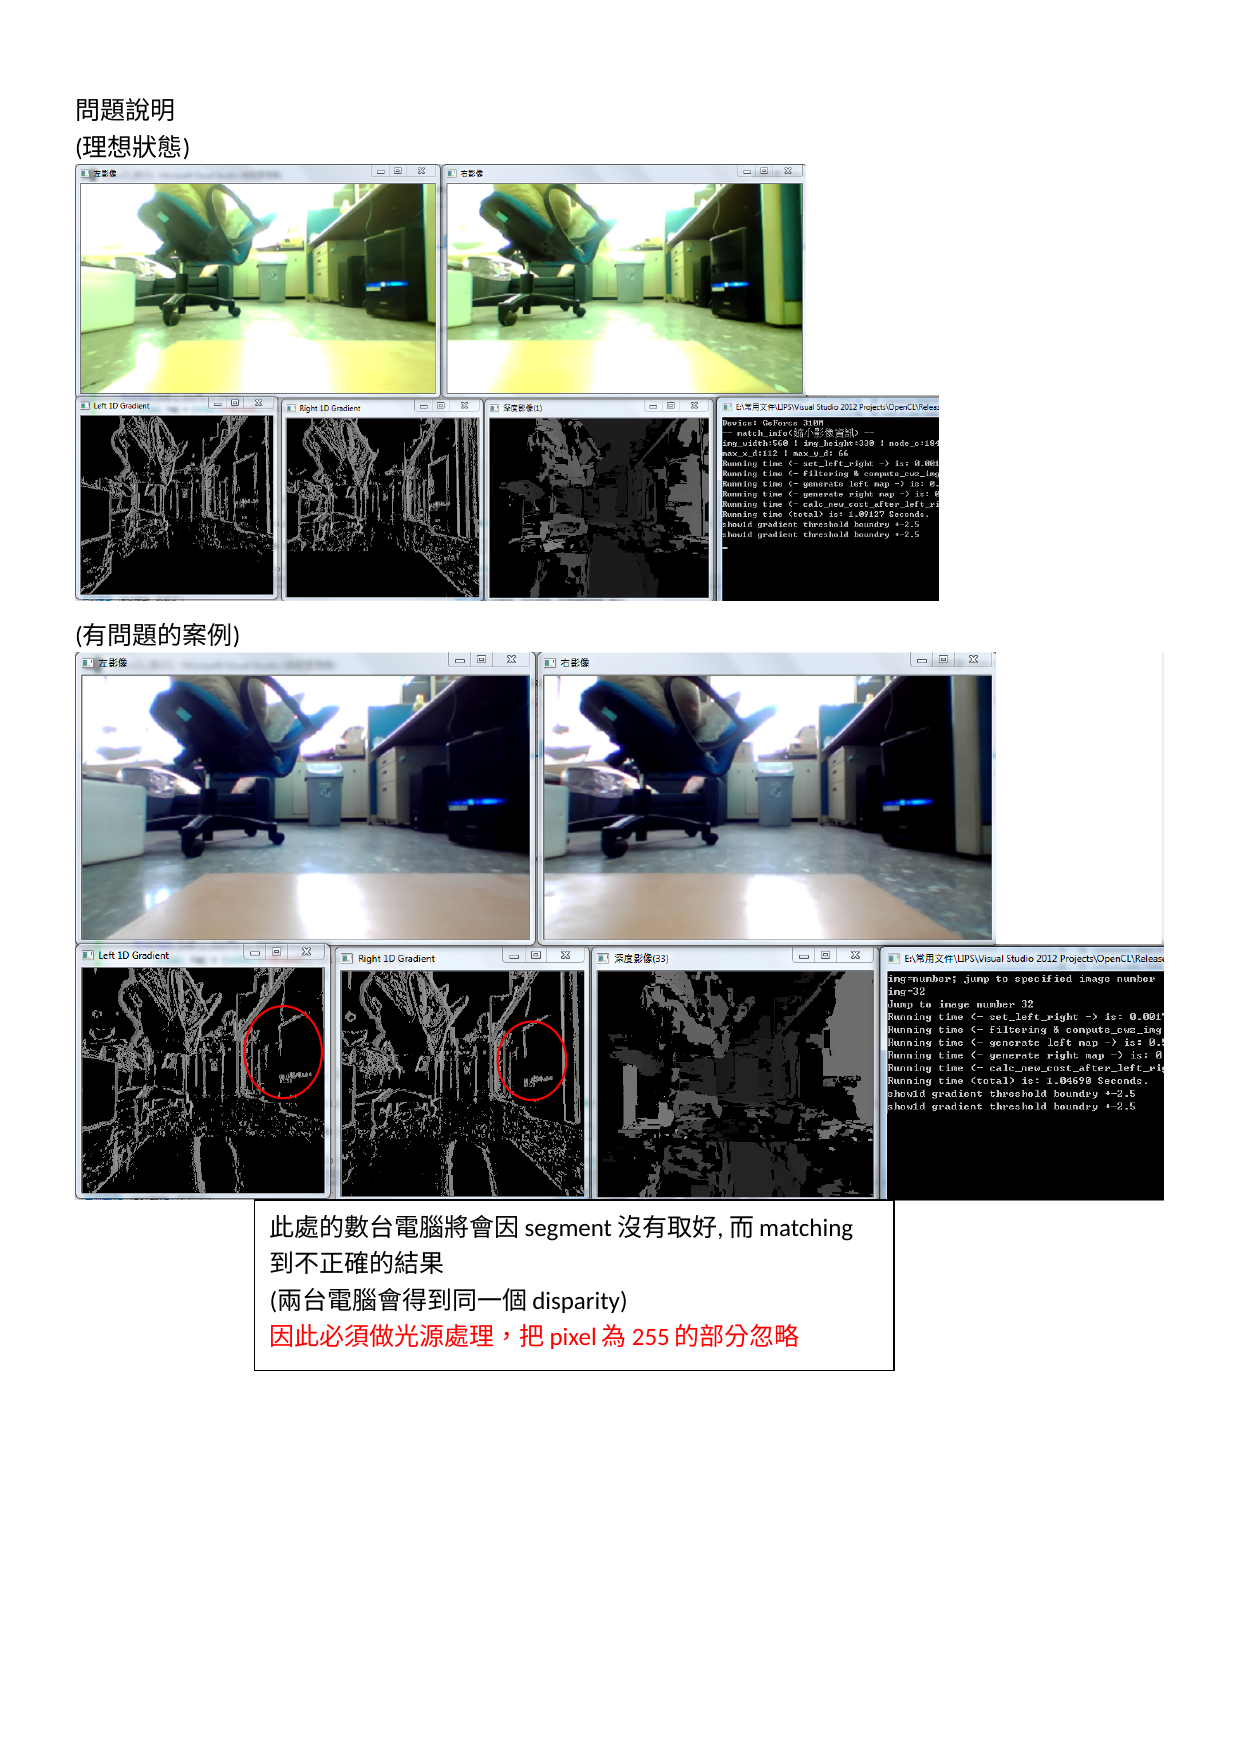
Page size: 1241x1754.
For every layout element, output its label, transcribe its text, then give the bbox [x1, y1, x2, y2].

text (理想狀態) [75, 127, 1165, 164]
picture [75, 652, 1164, 1201]
text 問題說明 [75, 89, 1165, 127]
picture [75, 164, 939, 601]
text (有問題的案例) [75, 614, 1165, 652]
